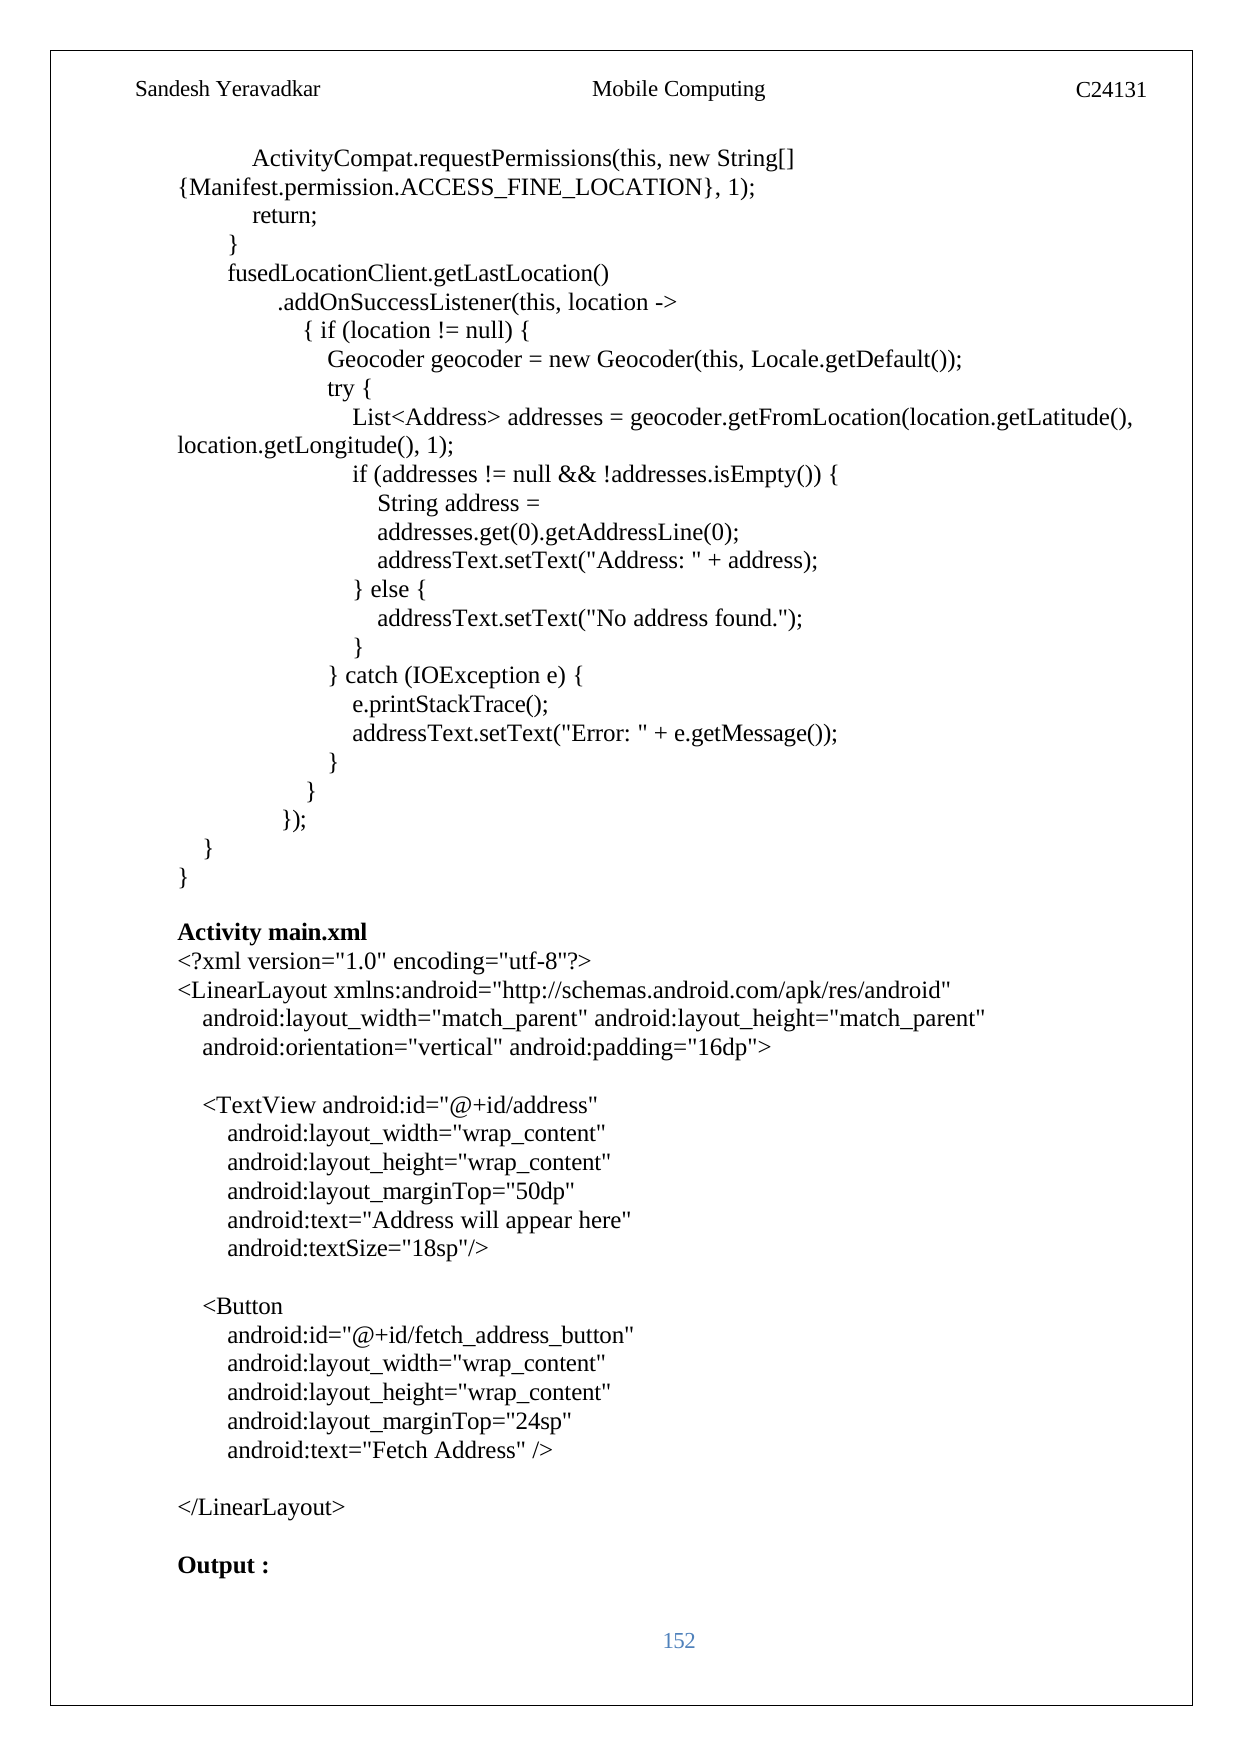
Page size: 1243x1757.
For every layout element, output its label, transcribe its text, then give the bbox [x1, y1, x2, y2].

text fusedLocationClient.getLastLocation() [227, 258, 1184, 287]
text addressText.setText("Error: " + e.getMessage()); [352, 718, 1184, 747]
text addressText.setText("No address found."); [377, 603, 1184, 632]
text Output : [177, 1550, 1184, 1578]
text }); [133, 804, 307, 833]
text List<Address> addresses = geocoder.getFromLocation(location.getLatitude(), location.getLongitude(), 1); [177, 402, 1184, 459]
text </LinearLayout> [177, 1492, 1184, 1521]
text ActivityCompat.requestPermissions(this, new String[]{Manifest.permission.ACCESS_FINE_LOCATION}, 1); [177, 143, 833, 200]
text } [352, 632, 1184, 661]
text <LinearLayout xmlns:android="http://schemas.android.com/apk/res/android" android:layout_width="match_parent" android:layout_height="match_parent" android:orientation="vertical" android:padding="16dp"> [177, 975, 986, 1061]
subtitle Activity main.xml [177, 917, 1184, 946]
text <?xml version="1.0" encoding="utf-8"?> [177, 946, 1184, 974]
text <Button [202, 1291, 1184, 1320]
text android:id="@+id/fetch_address_button" android:layout_width="wrap_content" android:layout_height="wrap_content" android:layout_marginTop="24sp" android:text="Fetch Address" /> [227, 1320, 636, 1463]
text Geocoder geocoder = new Geocoder(this, Locale.getDefault()); try { [327, 344, 981, 402]
text <TextView android:id="@+id/address" android:layout_width="wrap_content" android:layout_height="wrap_content" android:layout_marginTop="50dp" android:text="Address will appear here" android:textSize="18sp"/> [202, 1090, 715, 1262]
text } [327, 747, 1184, 776]
text } else { [352, 574, 1184, 603]
text return; [252, 201, 1184, 229]
text } [227, 229, 1184, 258]
text .addOnSuccessListener(this, location -> { if (location != null) { [277, 287, 703, 344]
text } catch (IOException e) { e.printStackTrace(); [327, 661, 715, 718]
text if (addresses != null && !addresses.isEmpty()) { String address = addresses.get(0).getAddressLine(0); addressText.setText("Address: " + address); [352, 459, 906, 574]
text } [202, 833, 1184, 862]
text } [177, 862, 1184, 891]
text } [133, 776, 318, 804]
